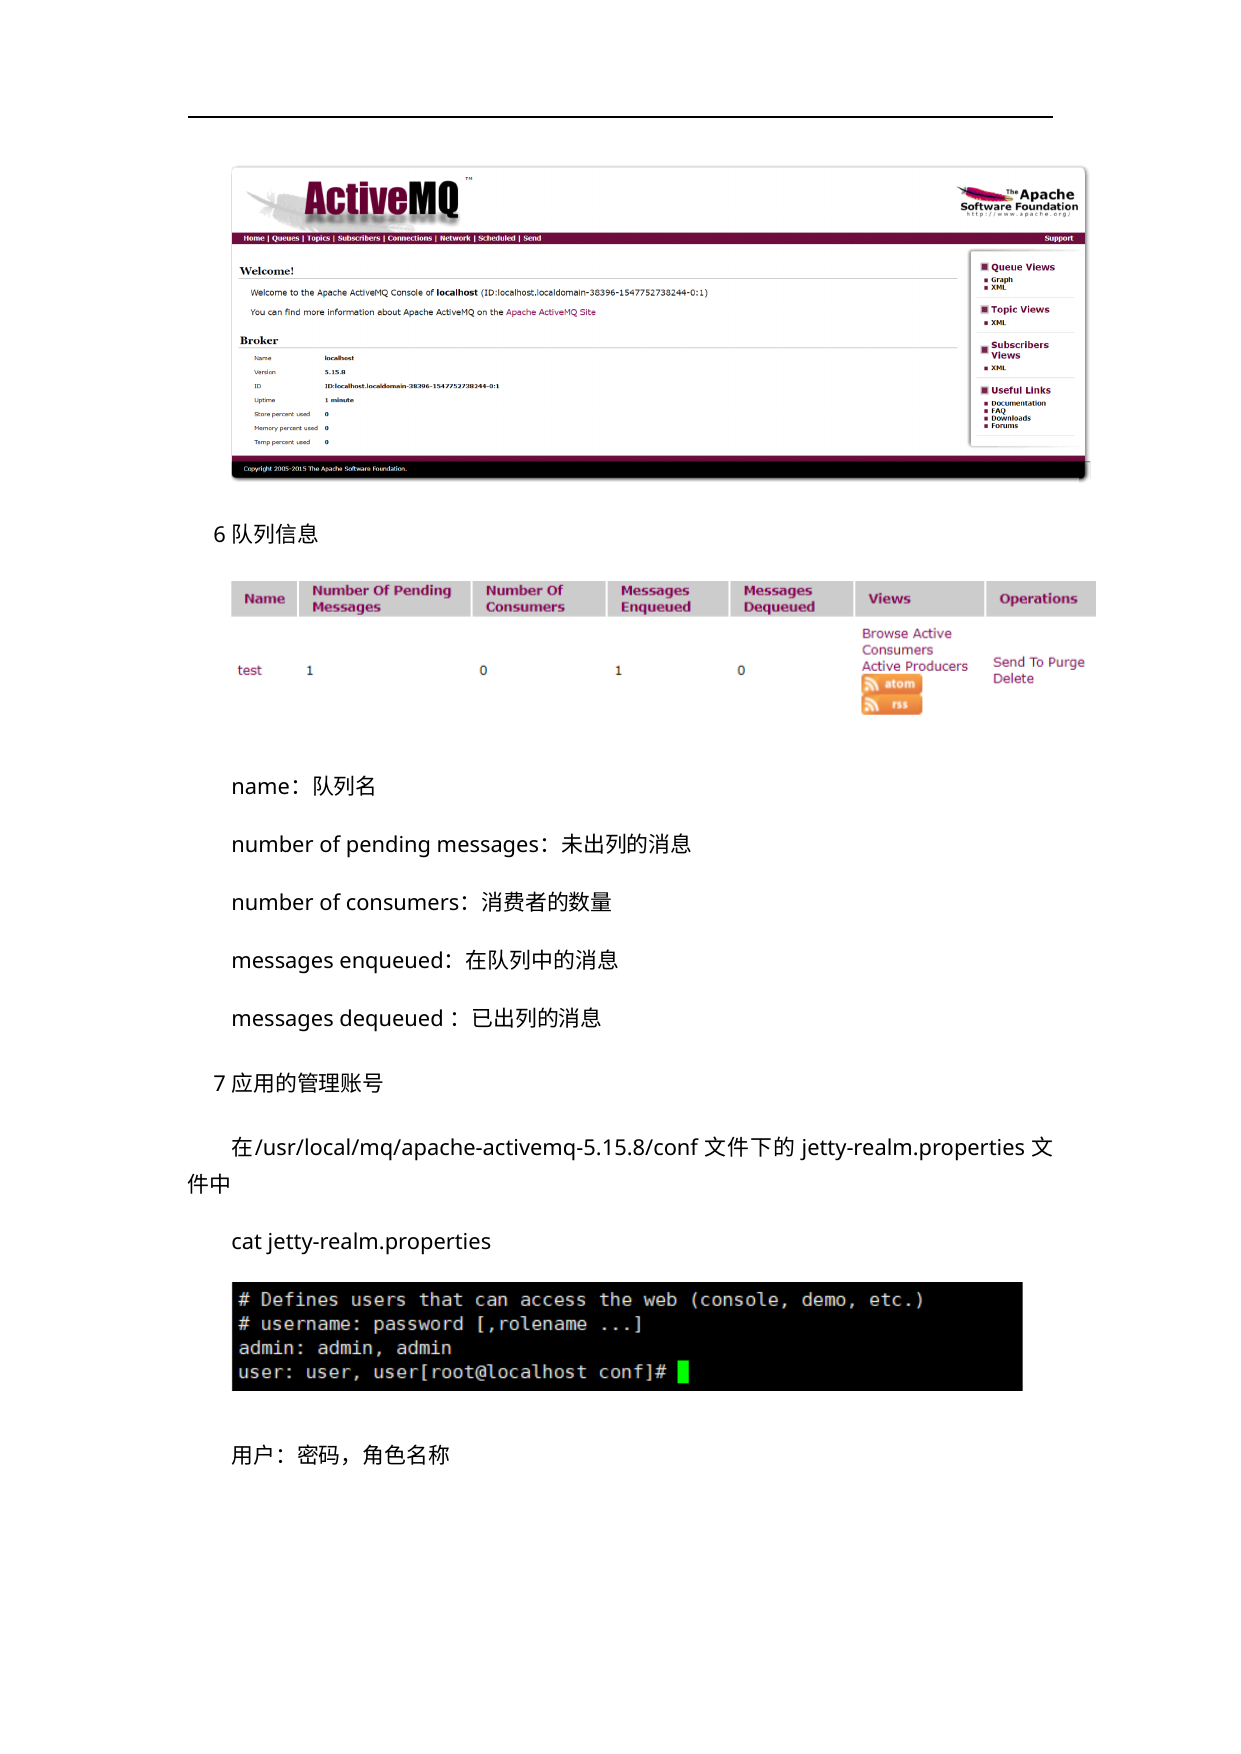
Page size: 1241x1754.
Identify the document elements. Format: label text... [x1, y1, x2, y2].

picture [231, 581, 1097, 716]
text messages enqueued：在队列中的消息 [187, 943, 1053, 976]
text messages dequeued ：已出列的消息 [187, 1001, 1053, 1033]
text name：队列名 [187, 769, 1053, 801]
subtitle 应用的管理账号 [187, 1065, 1053, 1098]
text 用户：密码，角色名称 [187, 1438, 1053, 1470]
subtitle 队列信息 [187, 517, 1053, 549]
text number of pending messages：未出列的消息 [187, 827, 1053, 859]
picture [231, 160, 1097, 484]
text number of consumers：消费者的数量 [187, 885, 1053, 917]
picture [231, 1282, 1023, 1391]
text cat jetty-realm.properties [187, 1225, 1053, 1257]
text 在/usr/local/mq/apache-activemq-5.15.8/conf文件下的jetty-realm.properties文件中 [187, 1129, 1053, 1199]
